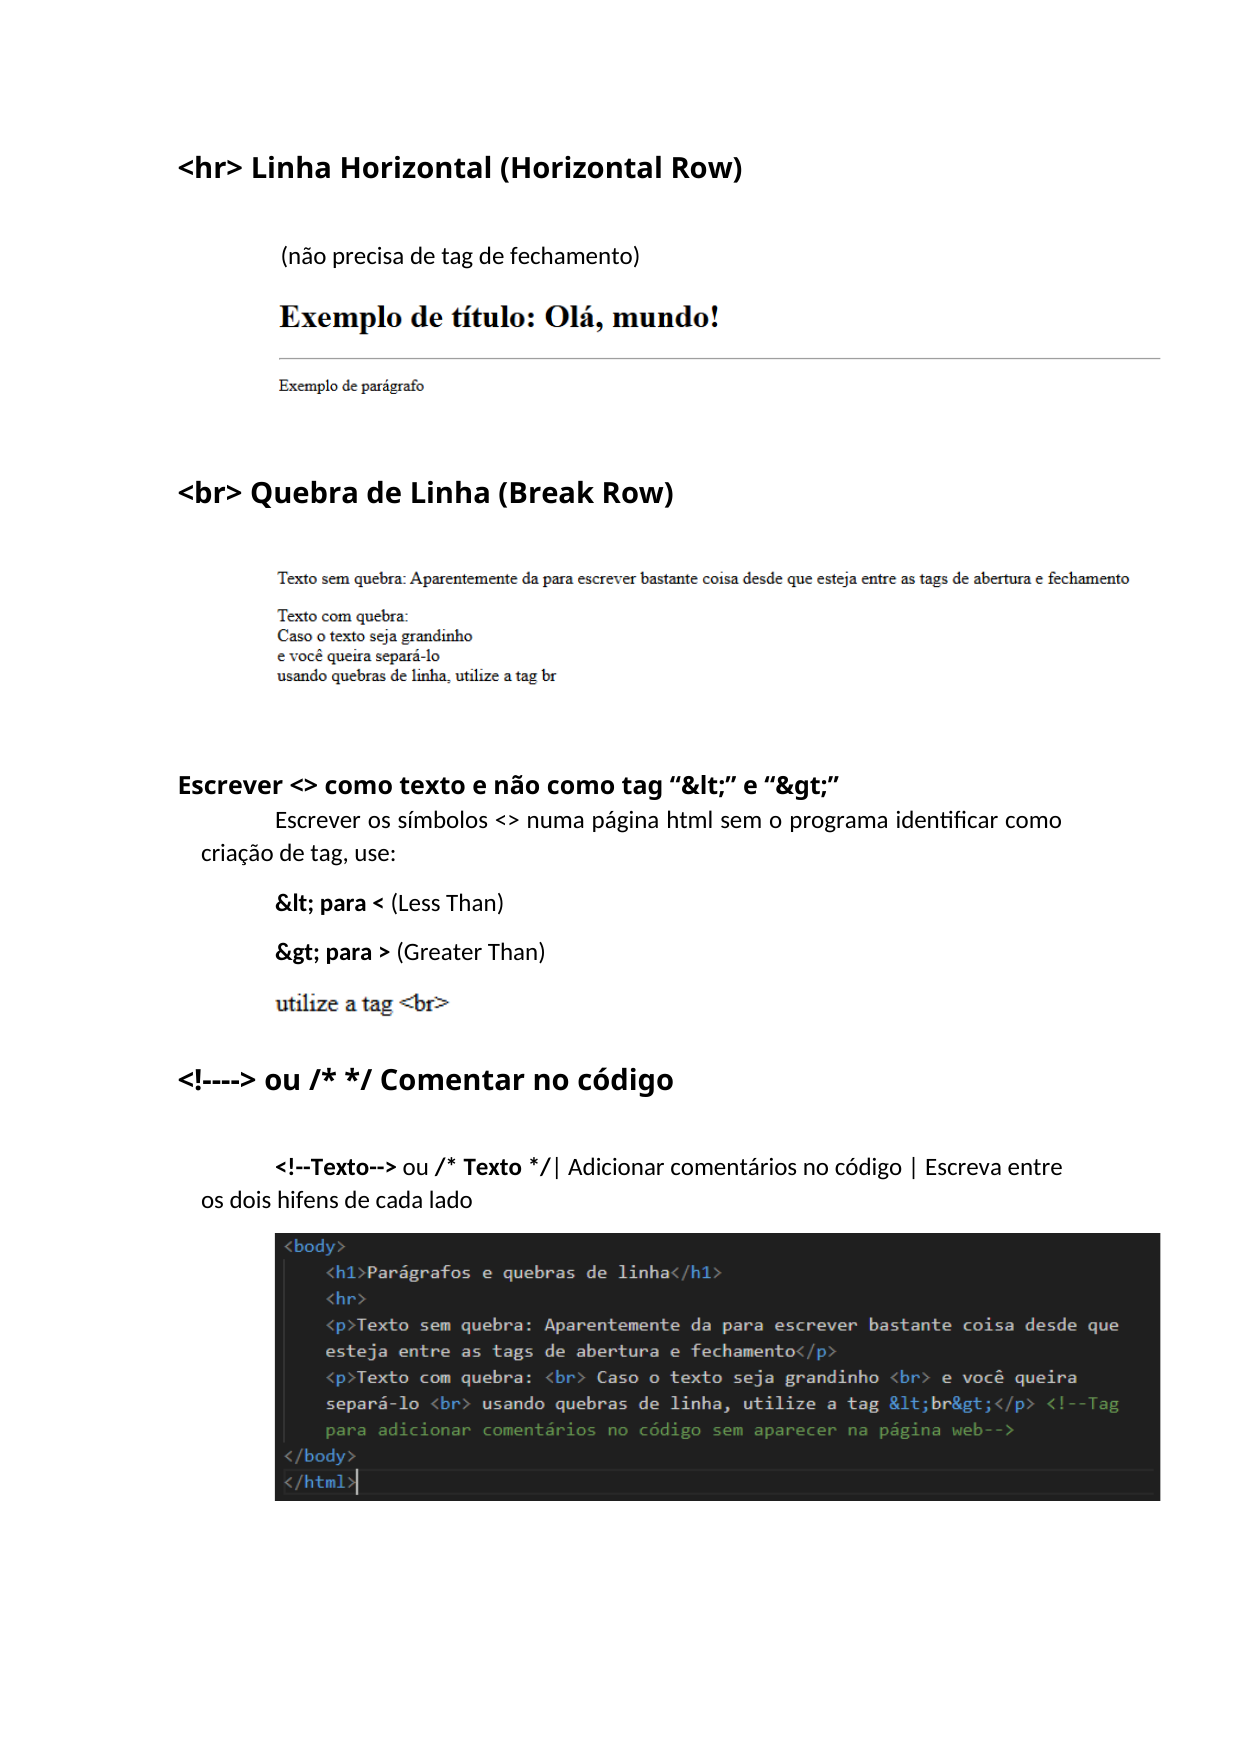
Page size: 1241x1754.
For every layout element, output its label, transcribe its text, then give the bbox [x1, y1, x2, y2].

text <!--Texto--> ou /* Texto */| Adicionar comentários no código | Escreva entre os dois hifens de cada lado [201, 1151, 1063, 1215]
subtitle <hr> Linha Horizontal (Horizontal Row) [177, 148, 1063, 187]
text (não precisa de tag de fechamento) [201, 240, 1063, 271]
text &gt; para > (Greater Than) [201, 937, 1063, 967]
picture [274, 564, 1161, 691]
picture [274, 1233, 1161, 1501]
text &lt; para < (Less Than) [201, 887, 1063, 917]
subtitle <!----> ou /* */ Comentar no código [177, 1059, 1063, 1098]
picture [274, 986, 469, 1032]
subtitle Escrever <> como texto e não como tag “&lt;” e “&gt;” [177, 768, 1063, 802]
text Escrever os símbolos <> numa página html sem o programa identificar como criação de tag, use: [201, 804, 1063, 868]
subtitle <br> Quebra de Linha (Break Row) [177, 472, 1063, 512]
picture [274, 289, 1161, 396]
